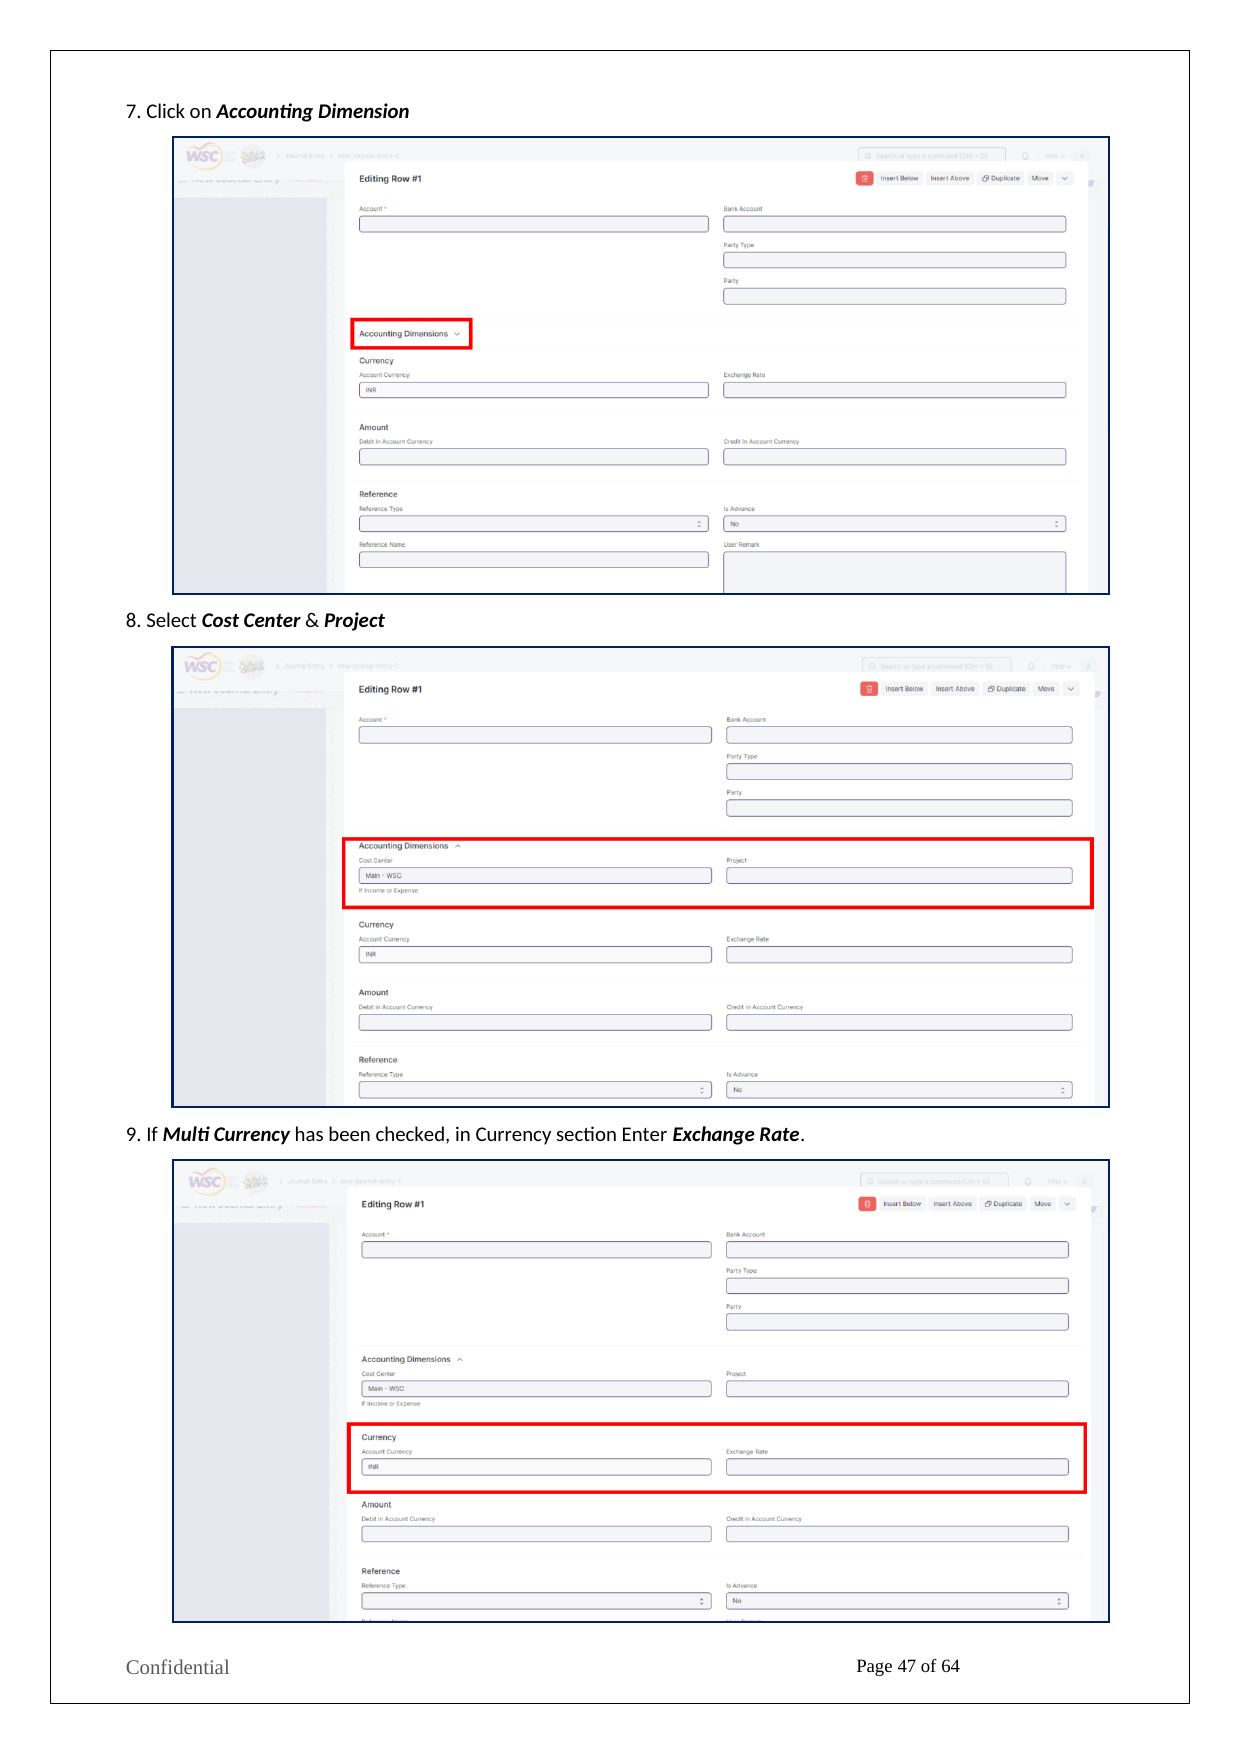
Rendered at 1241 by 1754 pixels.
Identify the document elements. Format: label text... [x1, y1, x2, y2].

picture [174, 138, 1108, 593]
list Select Cost Center & Project [126, 607, 1156, 633]
picture [174, 1161, 1108, 1621]
picture [174, 648, 1108, 1106]
list Click on Accounting Dimension [126, 98, 1156, 123]
list If Multi Currency has been checked, in Currency section Enter Exchange Rate. [126, 1121, 1156, 1147]
